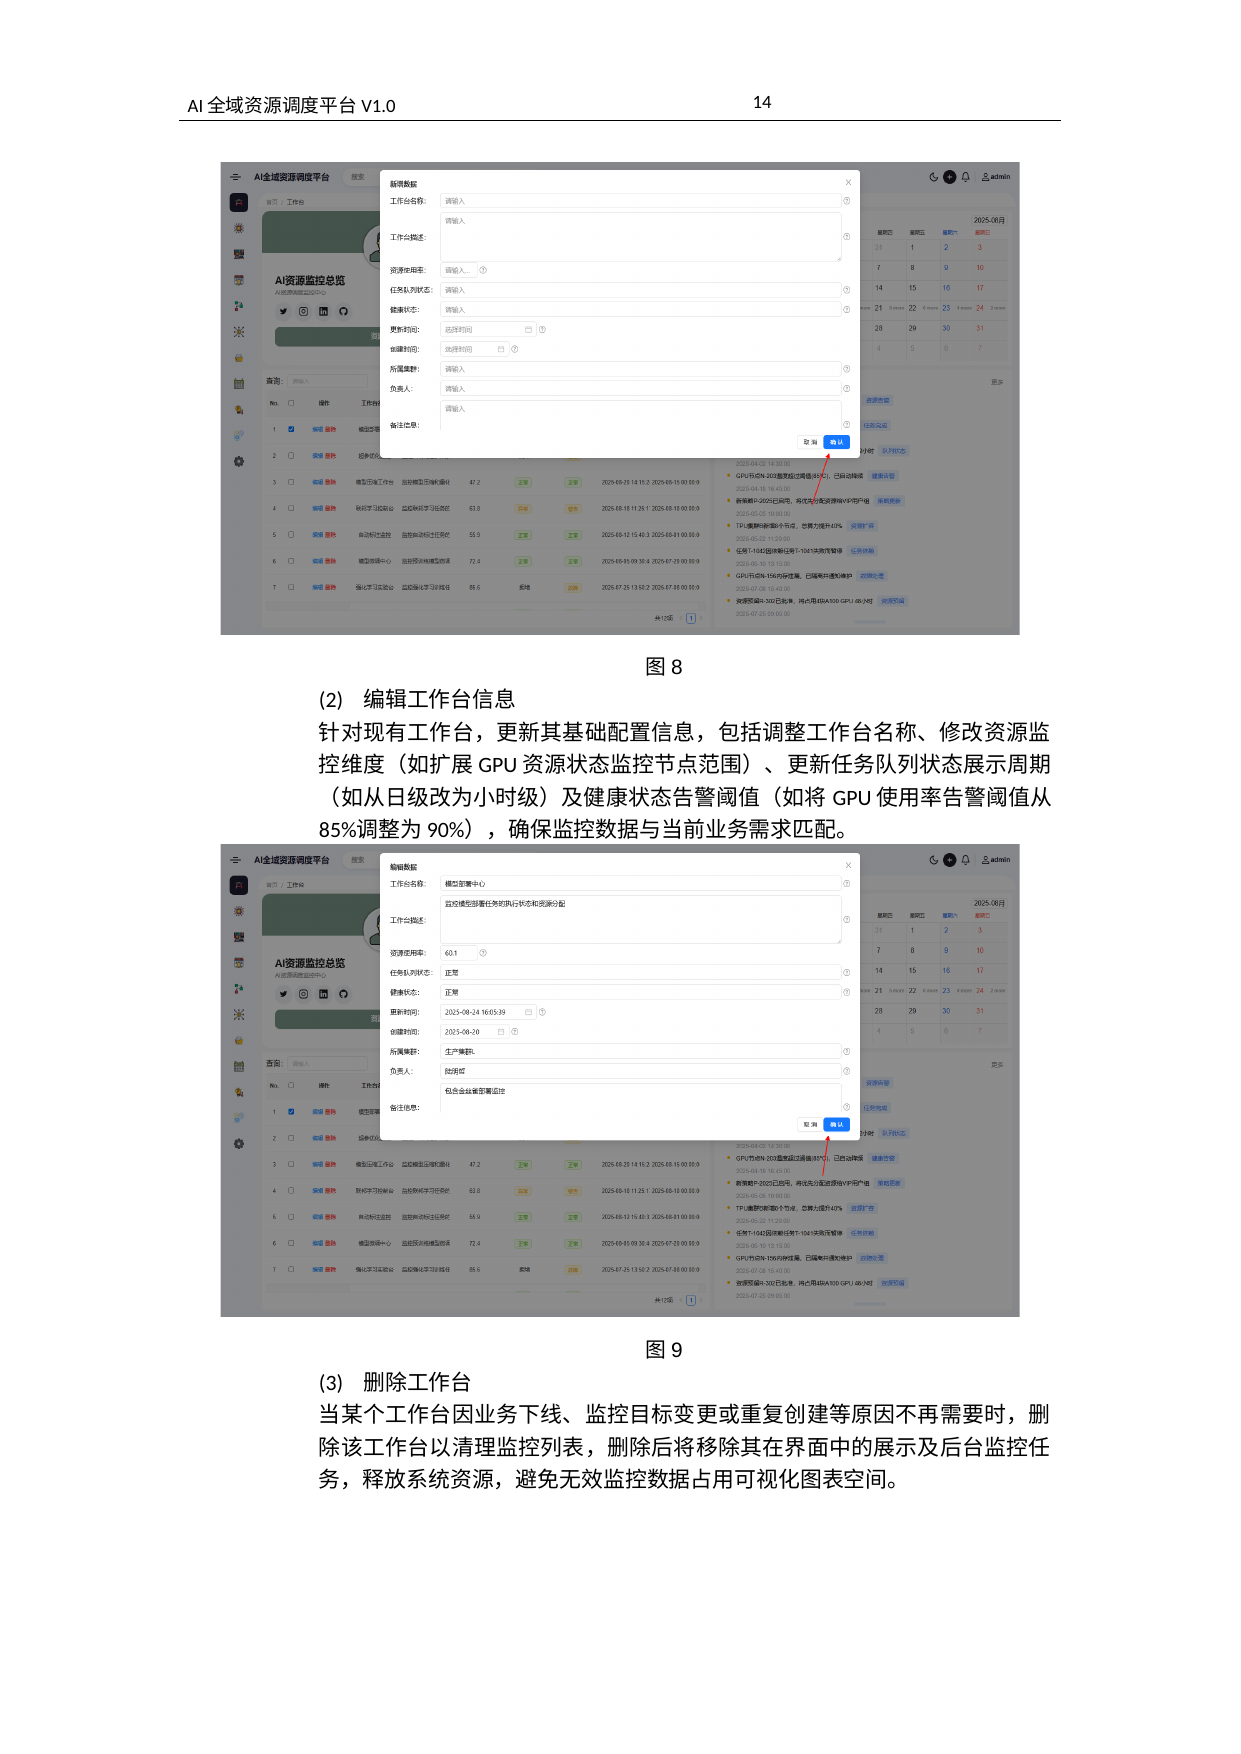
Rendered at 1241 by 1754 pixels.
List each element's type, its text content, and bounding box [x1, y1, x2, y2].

picture [220, 162, 1020, 635]
text 当某个工作台因业务下线、监控目标变更或重复创建等原因不再需要时，删除该工作台以清理监控列表，删除后将移除其在界面中的展示及后台监控任务，释放系统资源，避免无效监控数据占用可视化图表空间。 [319, 1397, 1053, 1494]
subtitle 删除工作台 [319, 1364, 1053, 1397]
text 针对现有工作台，更新其基础配置信息，包括调整工作台名称、修改资源监控维度（如扩展GPU资源状态监控节点范围）、更新任务队列状态展示周期（如从日级改为小时级）及健康状态告警阈值（如将GPU使用率告警阈值从85%调整为90%），确保监控数据与当前业务需求匹配。 [319, 714, 1053, 844]
text 图 8 [231, 649, 1053, 682]
picture [220, 844, 1020, 1317]
subtitle 编辑工作台信息 [319, 682, 1053, 714]
text 图 9 [231, 1332, 1053, 1364]
